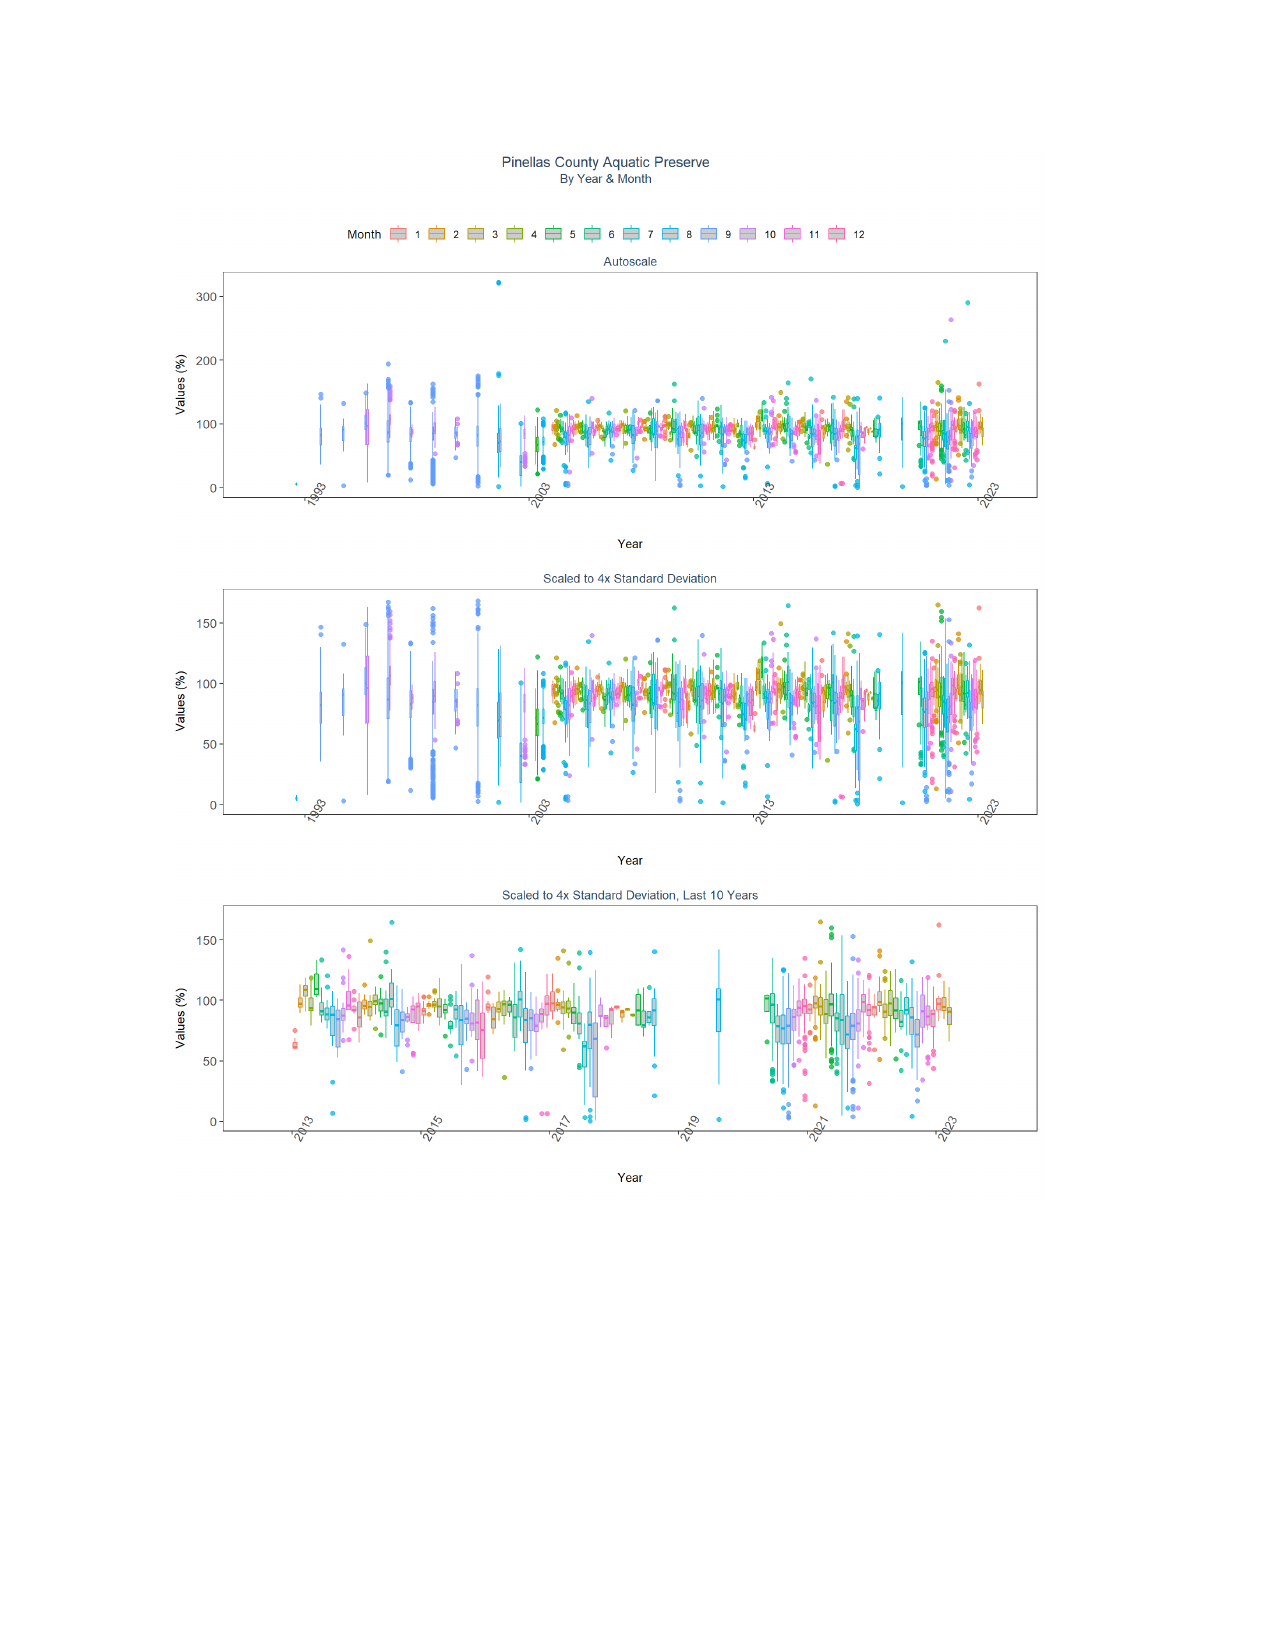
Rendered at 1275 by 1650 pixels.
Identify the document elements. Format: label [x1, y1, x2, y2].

picture [168, 150, 1044, 1200]
